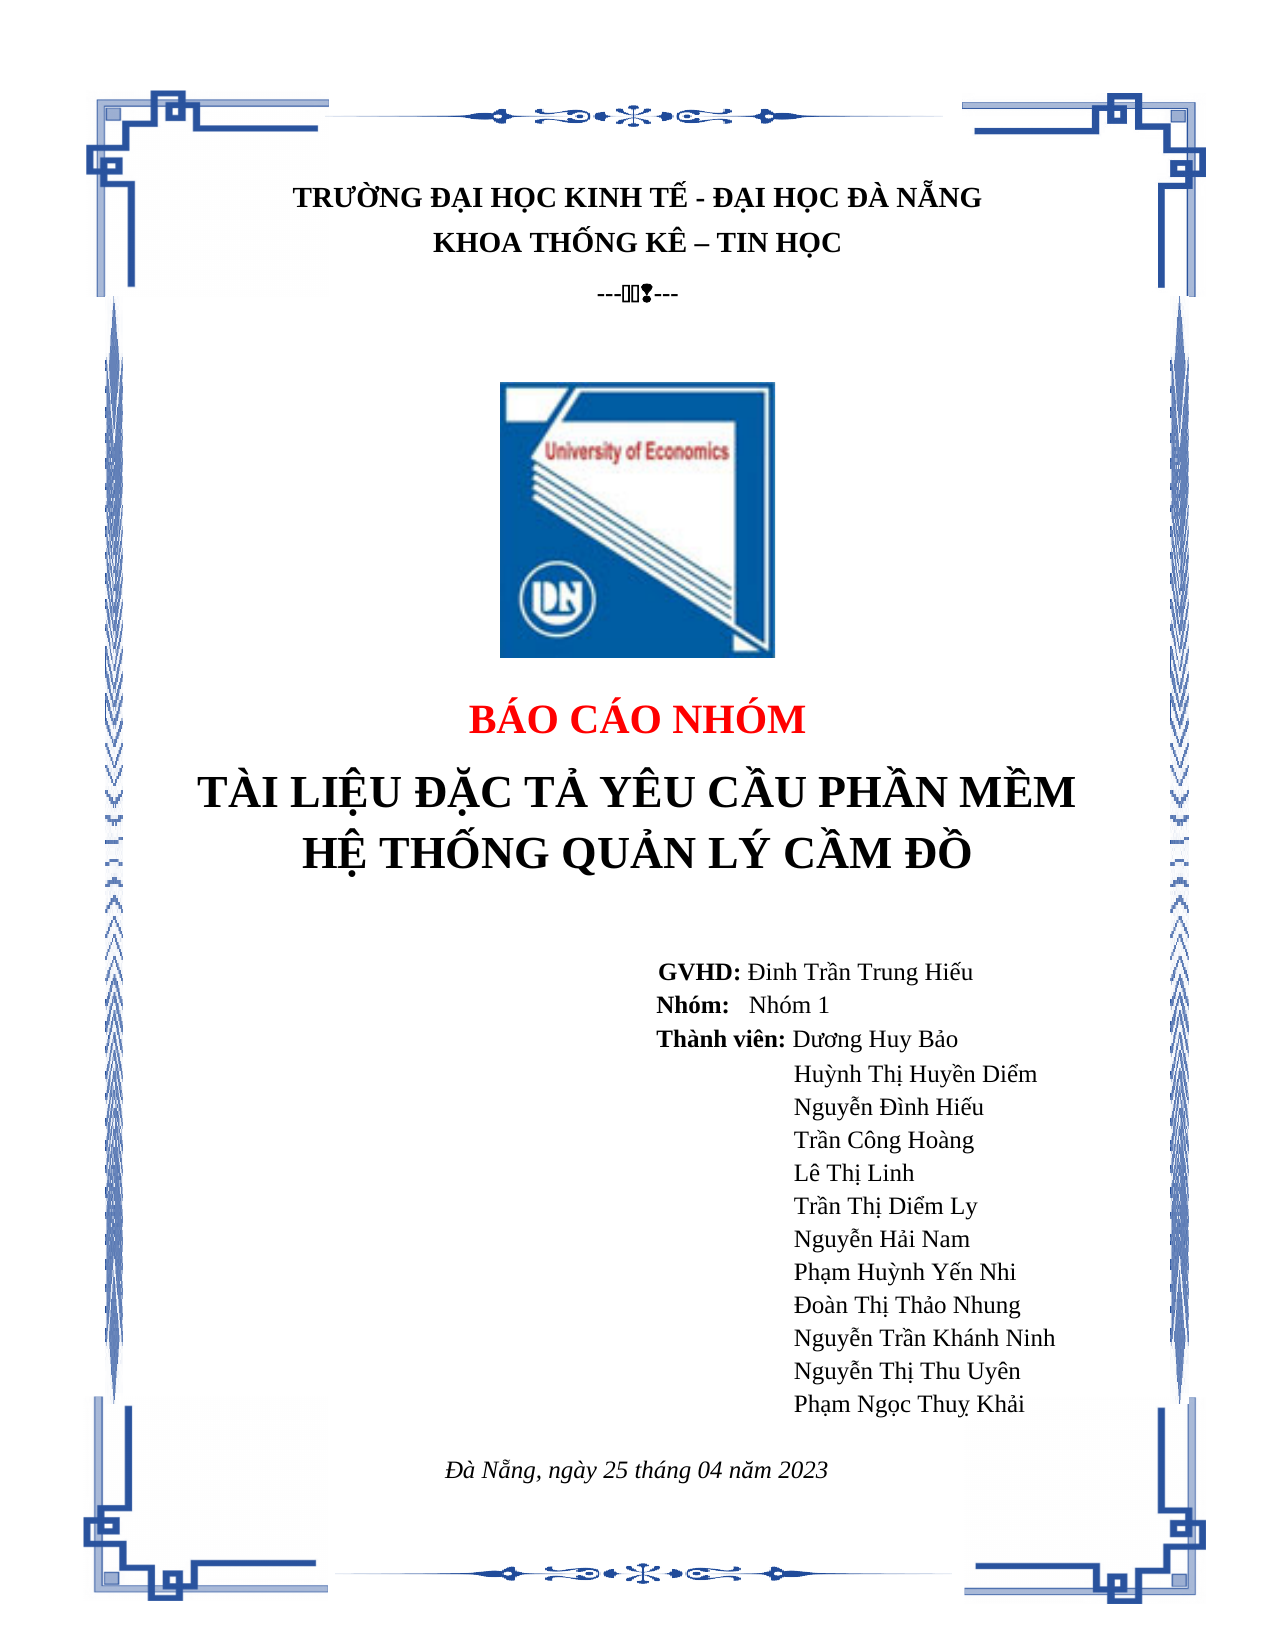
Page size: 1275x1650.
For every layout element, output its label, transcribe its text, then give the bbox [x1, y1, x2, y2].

text Lê Thị Linh [150, 1158, 1125, 1187]
text GVHD: Đinh Trần Trung Hiếu [150, 957, 1125, 986]
text Nguyễn Hải Nam [150, 1224, 1125, 1253]
picture [500, 382, 775, 658]
text Huỳnh Thị Huyền Diểm [150, 1059, 1125, 1088]
text Trần Thị Diểm Ly [150, 1191, 1125, 1220]
text KHOA THỐNG KÊ – TIN HỌC [150, 225, 1125, 258]
text Trần Công Hoàng [150, 1125, 1125, 1154]
text HỆ THỐNG QUẢN LÝ CẦM ĐỒ [150, 825, 1125, 878]
text Đoàn Thị Thảo Nhung [150, 1290, 1125, 1319]
text Nguyễn Trần Khánh Ninh [150, 1323, 1125, 1352]
text Phạm Ngọc Thuỵ Khải [150, 1389, 1125, 1418]
text Nguyễn Thị Thu Uyên [150, 1356, 1125, 1385]
text TÀI LIỆU ĐẶC TẢ YÊU CẦU PHẦN MỀM [150, 765, 1125, 817]
text Đà Nẵng, ngày 25 tháng 04 năm 2023 [150, 1455, 1125, 1484]
text Nguyễn Đình Hiếu [150, 1092, 1125, 1121]
text Phạm Huỳnh Yến Nhi [150, 1257, 1125, 1286]
text Nhóm: Nhóm 1 [150, 991, 1125, 1019]
text Thành viên: Dương Huy Bảo [150, 1024, 1125, 1052]
text ------ [150, 278, 1125, 307]
text TRƯỜNG ĐẠI HỌC KINH TẾ - ĐẠI HỌC ĐÀ NẴNG [150, 180, 1125, 214]
text BÁO CÁO NHÓM [150, 695, 1125, 743]
